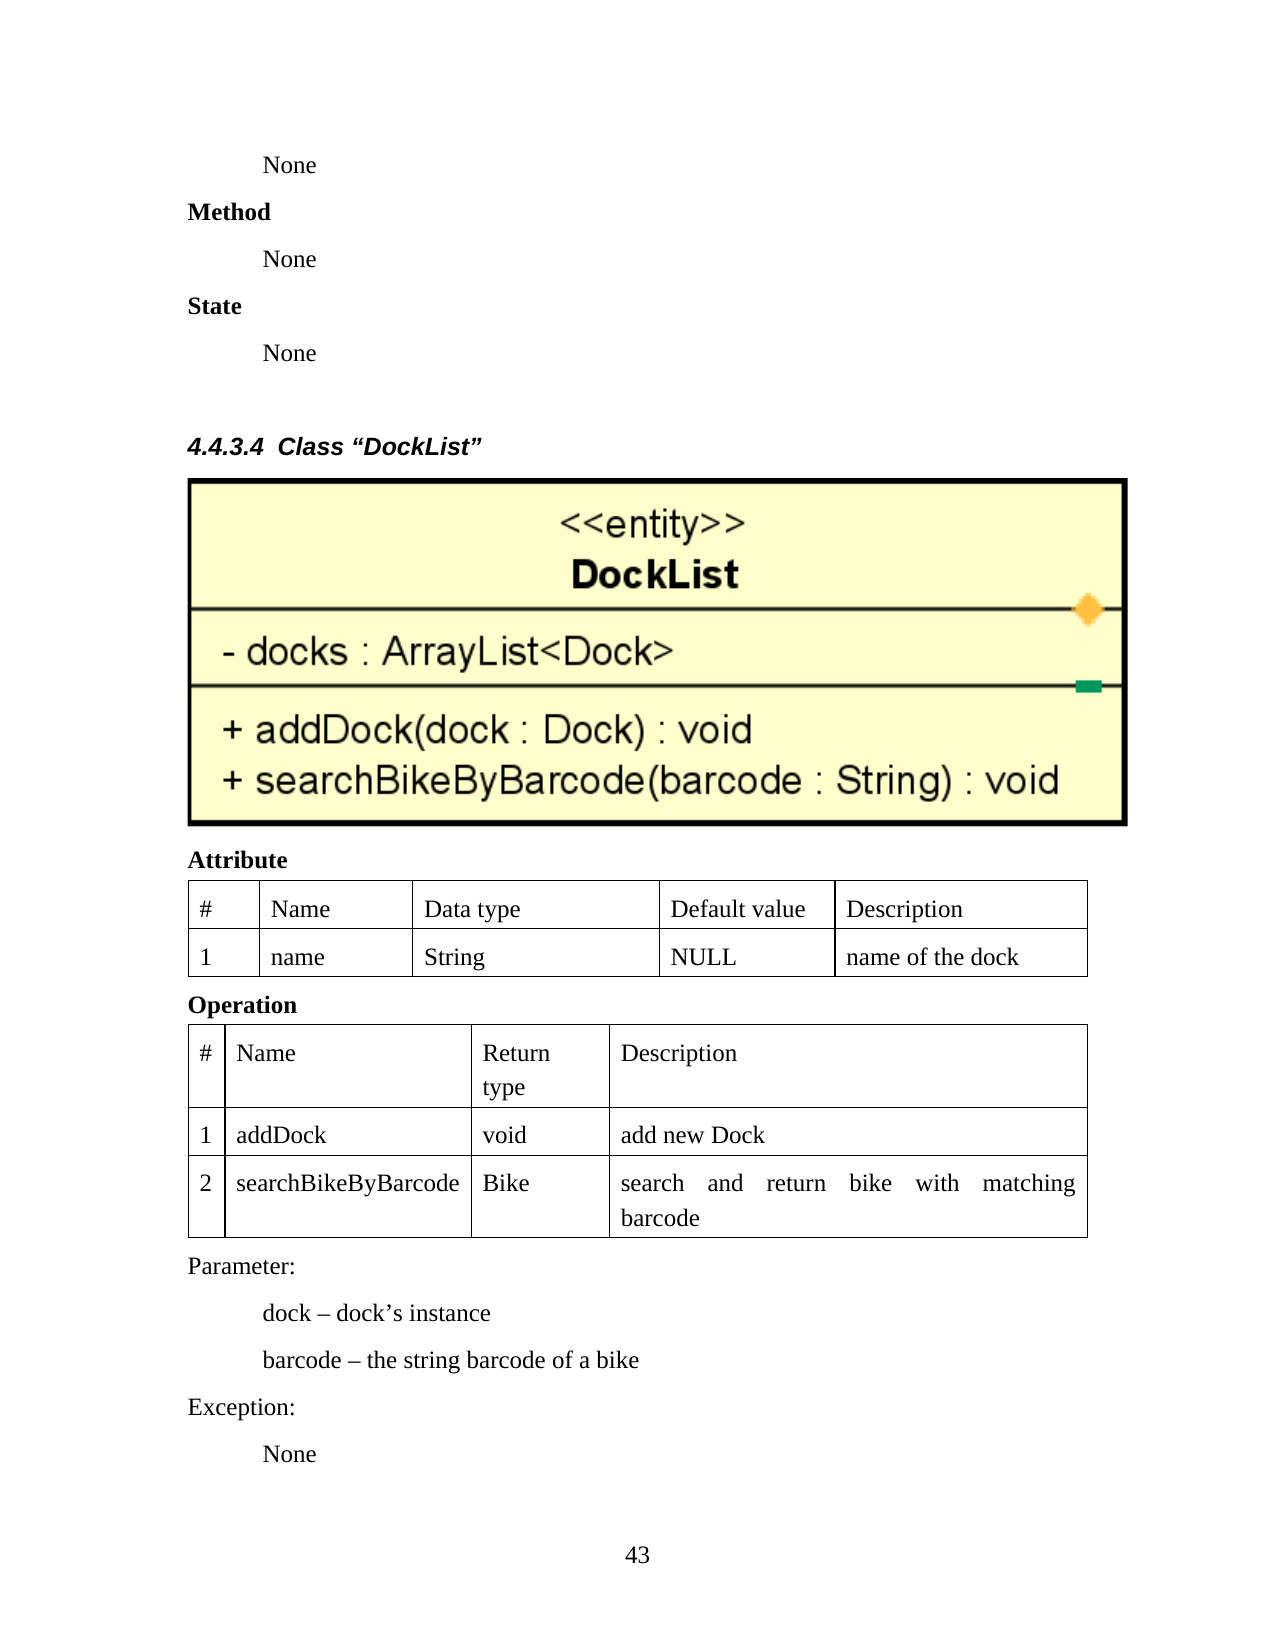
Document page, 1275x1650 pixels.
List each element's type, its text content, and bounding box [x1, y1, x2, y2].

table_header Name [260, 881, 412, 928]
table_cell search and return bike with matching barcode [610, 1156, 1087, 1237]
table_header # [189, 1025, 224, 1107]
table_header Default value [660, 881, 834, 928]
table_cell add new Dock [610, 1108, 1087, 1155]
text None [187, 1439, 1087, 1467]
table_cell 2 [189, 1156, 224, 1237]
table_cell String [413, 929, 659, 976]
text dock – dock’s instance [187, 1298, 1087, 1326]
table_cell NULL [660, 929, 834, 976]
table_header Description [610, 1025, 1087, 1107]
table_cell addDock [226, 1108, 471, 1155]
table_cell 1 [189, 1108, 224, 1155]
table_header # [189, 881, 259, 928]
table_cell Bike [472, 1156, 609, 1237]
subtitle Class “DockList” [187, 432, 1087, 461]
table_cell 1 [189, 929, 259, 976]
text None [187, 338, 1087, 367]
text Method [187, 197, 1087, 226]
table_cell void [472, 1108, 609, 1155]
table_header Name [226, 1025, 471, 1107]
table_cell searchBikeByBarcode [226, 1156, 471, 1237]
text Operation [187, 990, 1087, 1018]
table_cell name [260, 929, 412, 976]
text barcode – the string barcode of a bike [187, 1345, 1087, 1373]
text Exception: [187, 1392, 1087, 1420]
text Attribute [187, 846, 1087, 874]
table_header Data type [413, 881, 659, 928]
table_header Description [836, 881, 1087, 928]
table_cell name of the dock [836, 929, 1087, 976]
table_header Return type [472, 1025, 609, 1107]
text State [187, 291, 1087, 320]
picture [187, 478, 1128, 828]
text None [187, 150, 1087, 179]
text None [187, 244, 1087, 273]
text Parameter: [187, 1251, 1087, 1279]
